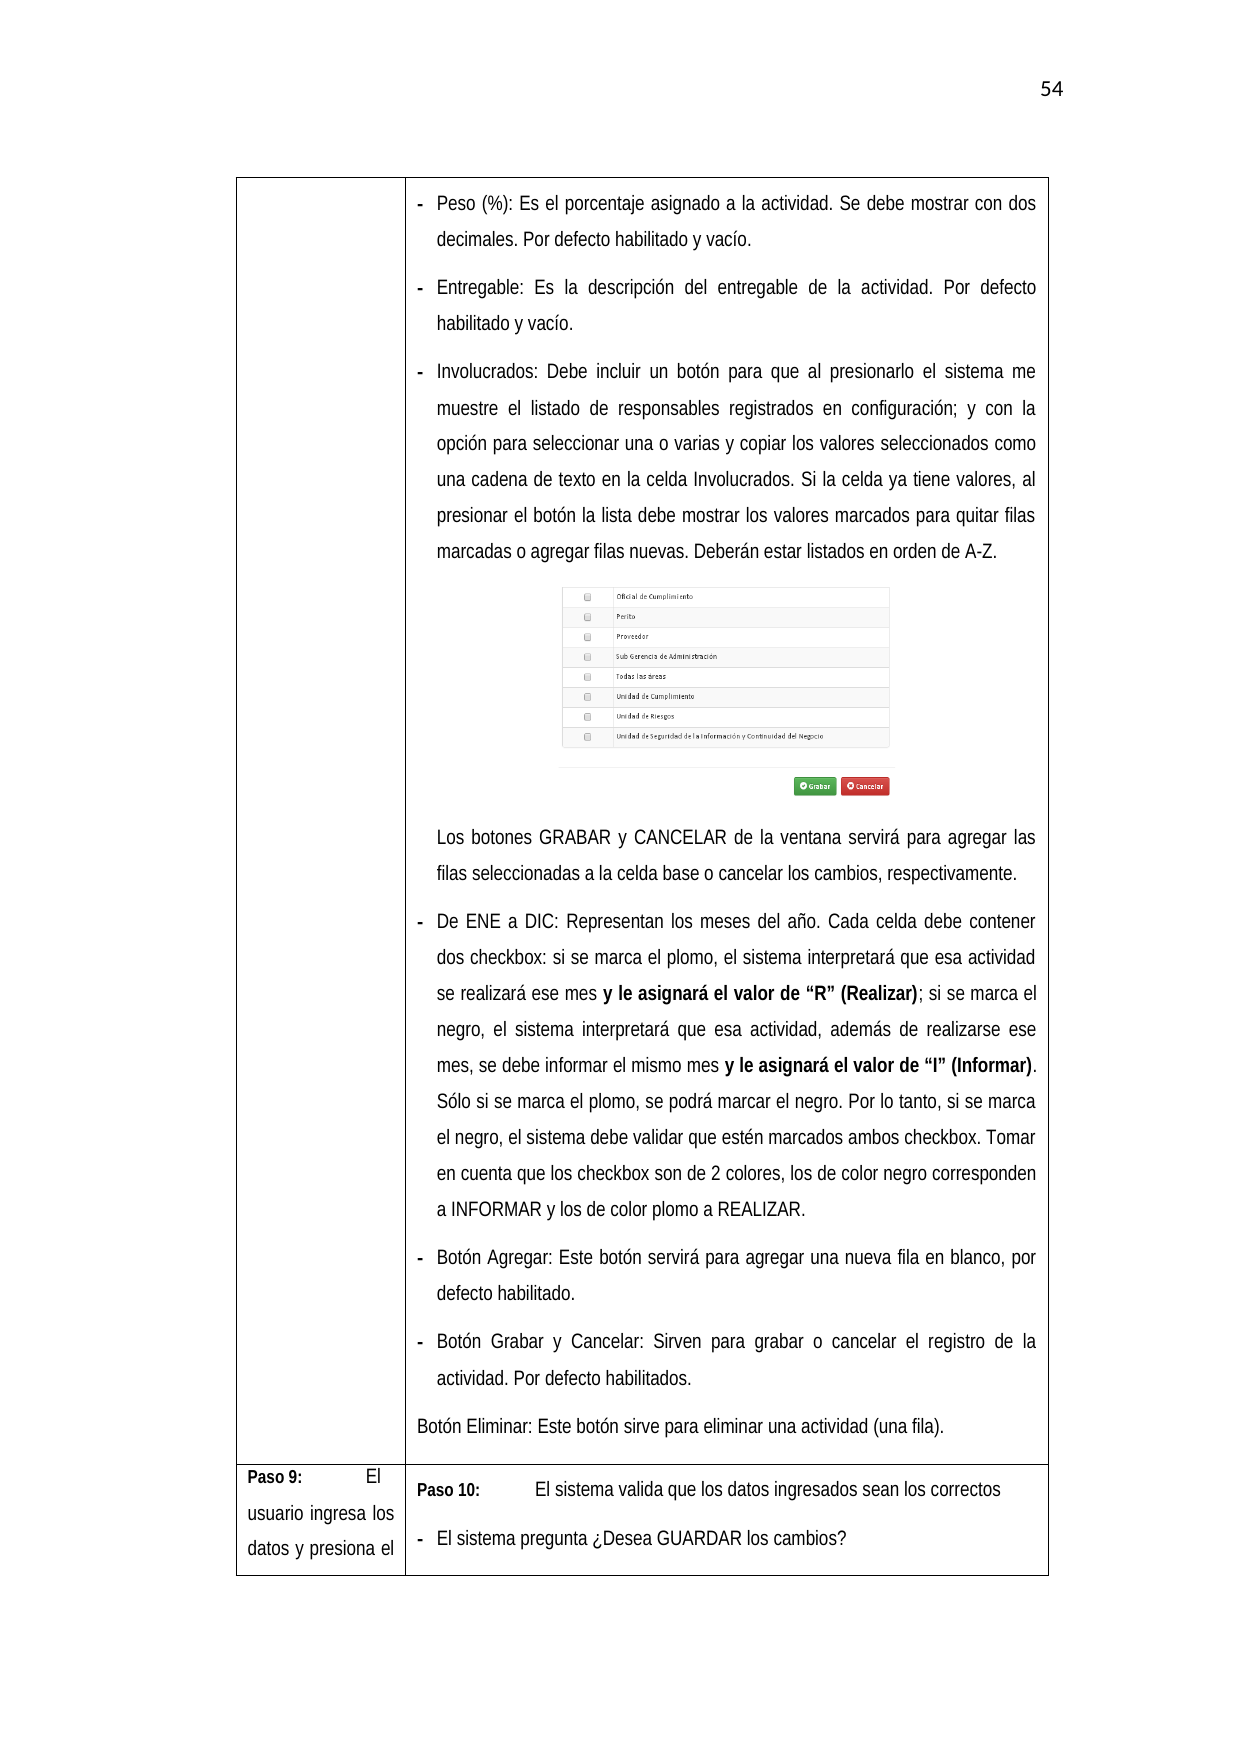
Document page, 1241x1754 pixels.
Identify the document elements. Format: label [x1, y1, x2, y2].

table_cell [237, 178, 405, 1463]
picture [558, 587, 896, 800]
table_cell [406, 1465, 1048, 1575]
table_cell [406, 178, 1048, 1463]
table_cell [237, 1465, 405, 1575]
